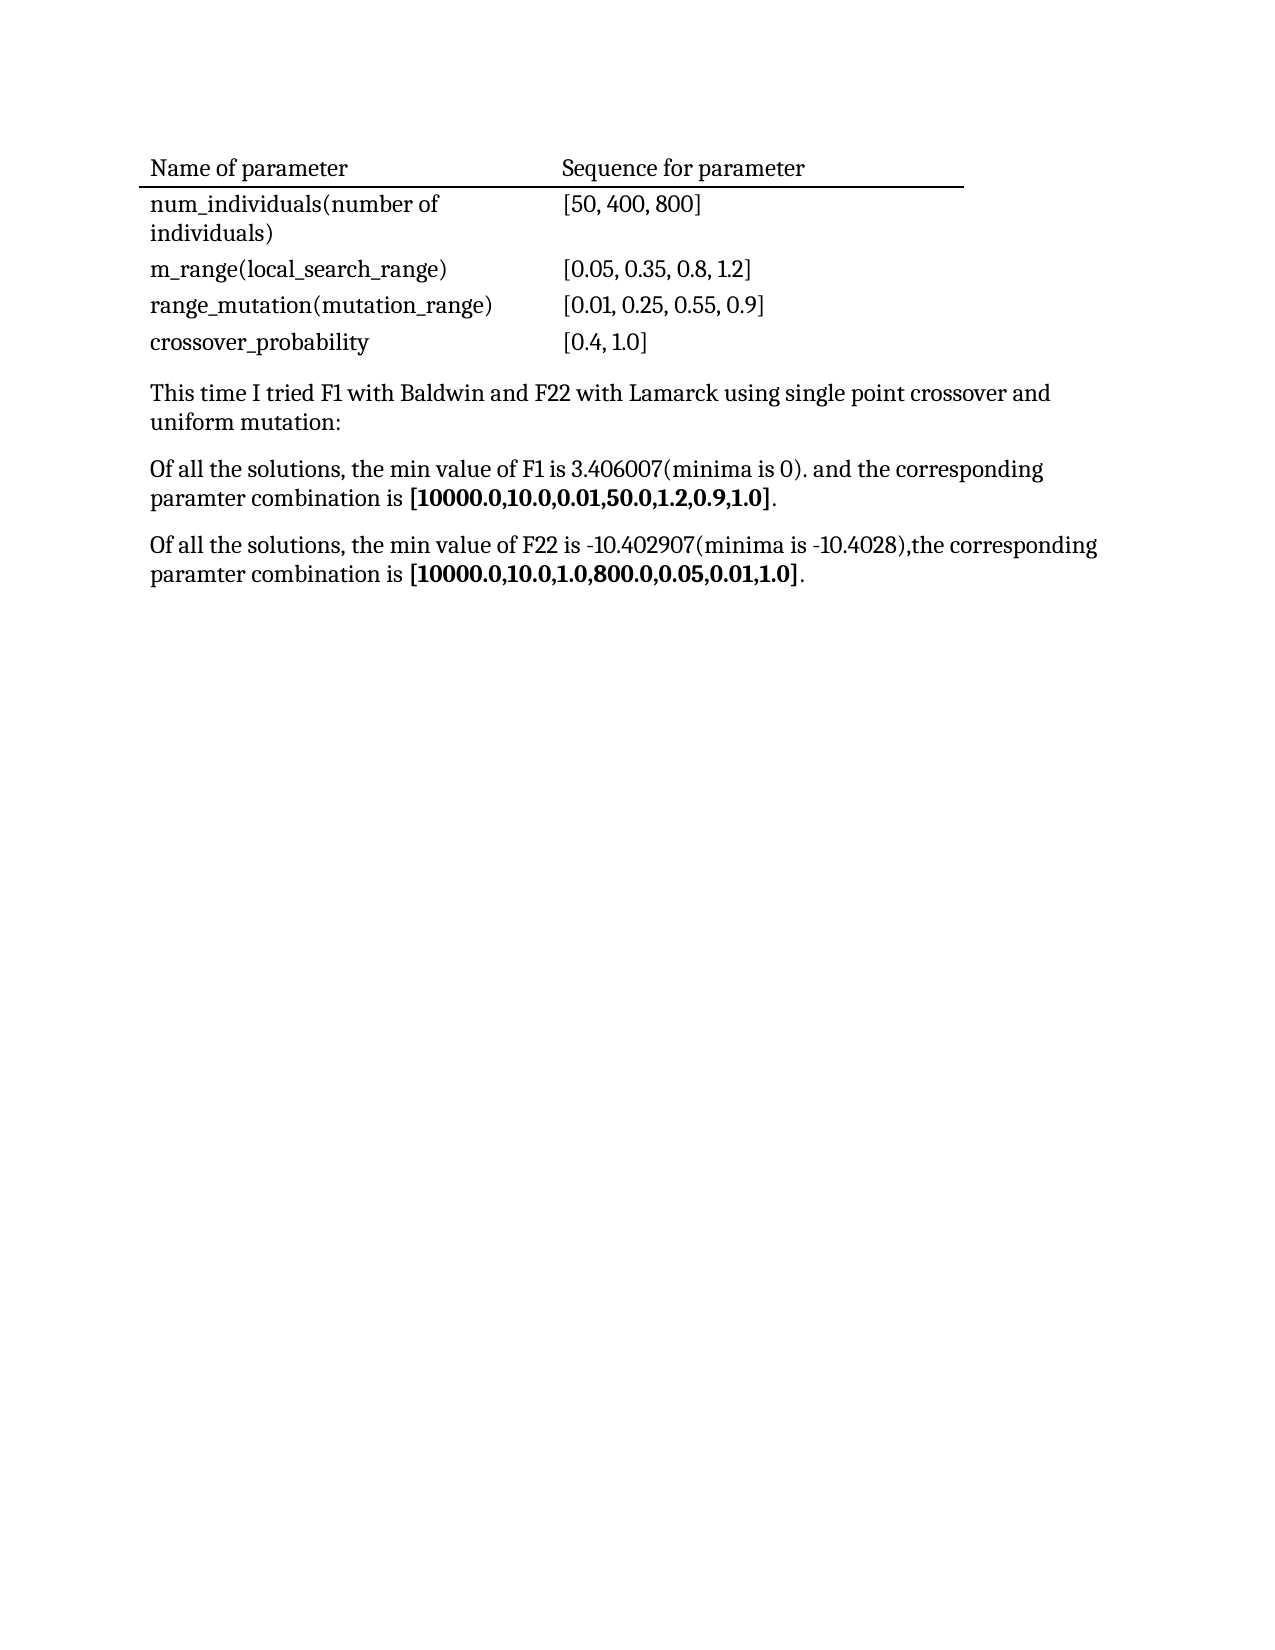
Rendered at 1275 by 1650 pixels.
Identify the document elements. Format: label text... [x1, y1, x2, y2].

table_cell num_individuals(number of individuals) [139, 188, 551, 251]
table_cell crossover_probability [139, 324, 551, 360]
table_cell [0.05, 0.35, 0.8, 1.2] [551, 251, 964, 287]
text Of all the solutions, the min value of F1 is 3.406007(minima is 0). and the corresponding paramter combination is [10000.0,10.0,0.01,50.0,1.2,0.9,1.0]. [150, 455, 1125, 512]
text This time I tried F1 with Baldwin and F22 with Lamarck using single point crossover and uniform mutation: [150, 379, 1125, 436]
table_header Name of parameter [139, 150, 551, 186]
table_cell [0.01, 0.25, 0.55, 0.9] [551, 288, 964, 324]
table_cell [50, 400, 800] [551, 188, 964, 251]
table_cell [0.4, 1.0] [551, 324, 964, 360]
text Of all the solutions, the min value of F22 is -10.402907(minima is -10.4028),the corresponding paramter combination is [10000.0,10.0,1.0,800.0,0.05,0.01,1.0]. [150, 531, 1125, 589]
table_cell m_range(local_search_range) [139, 251, 551, 287]
table_cell range_mutation(mutation_range) [139, 288, 551, 324]
table_header Sequence for parameter [551, 150, 964, 186]
